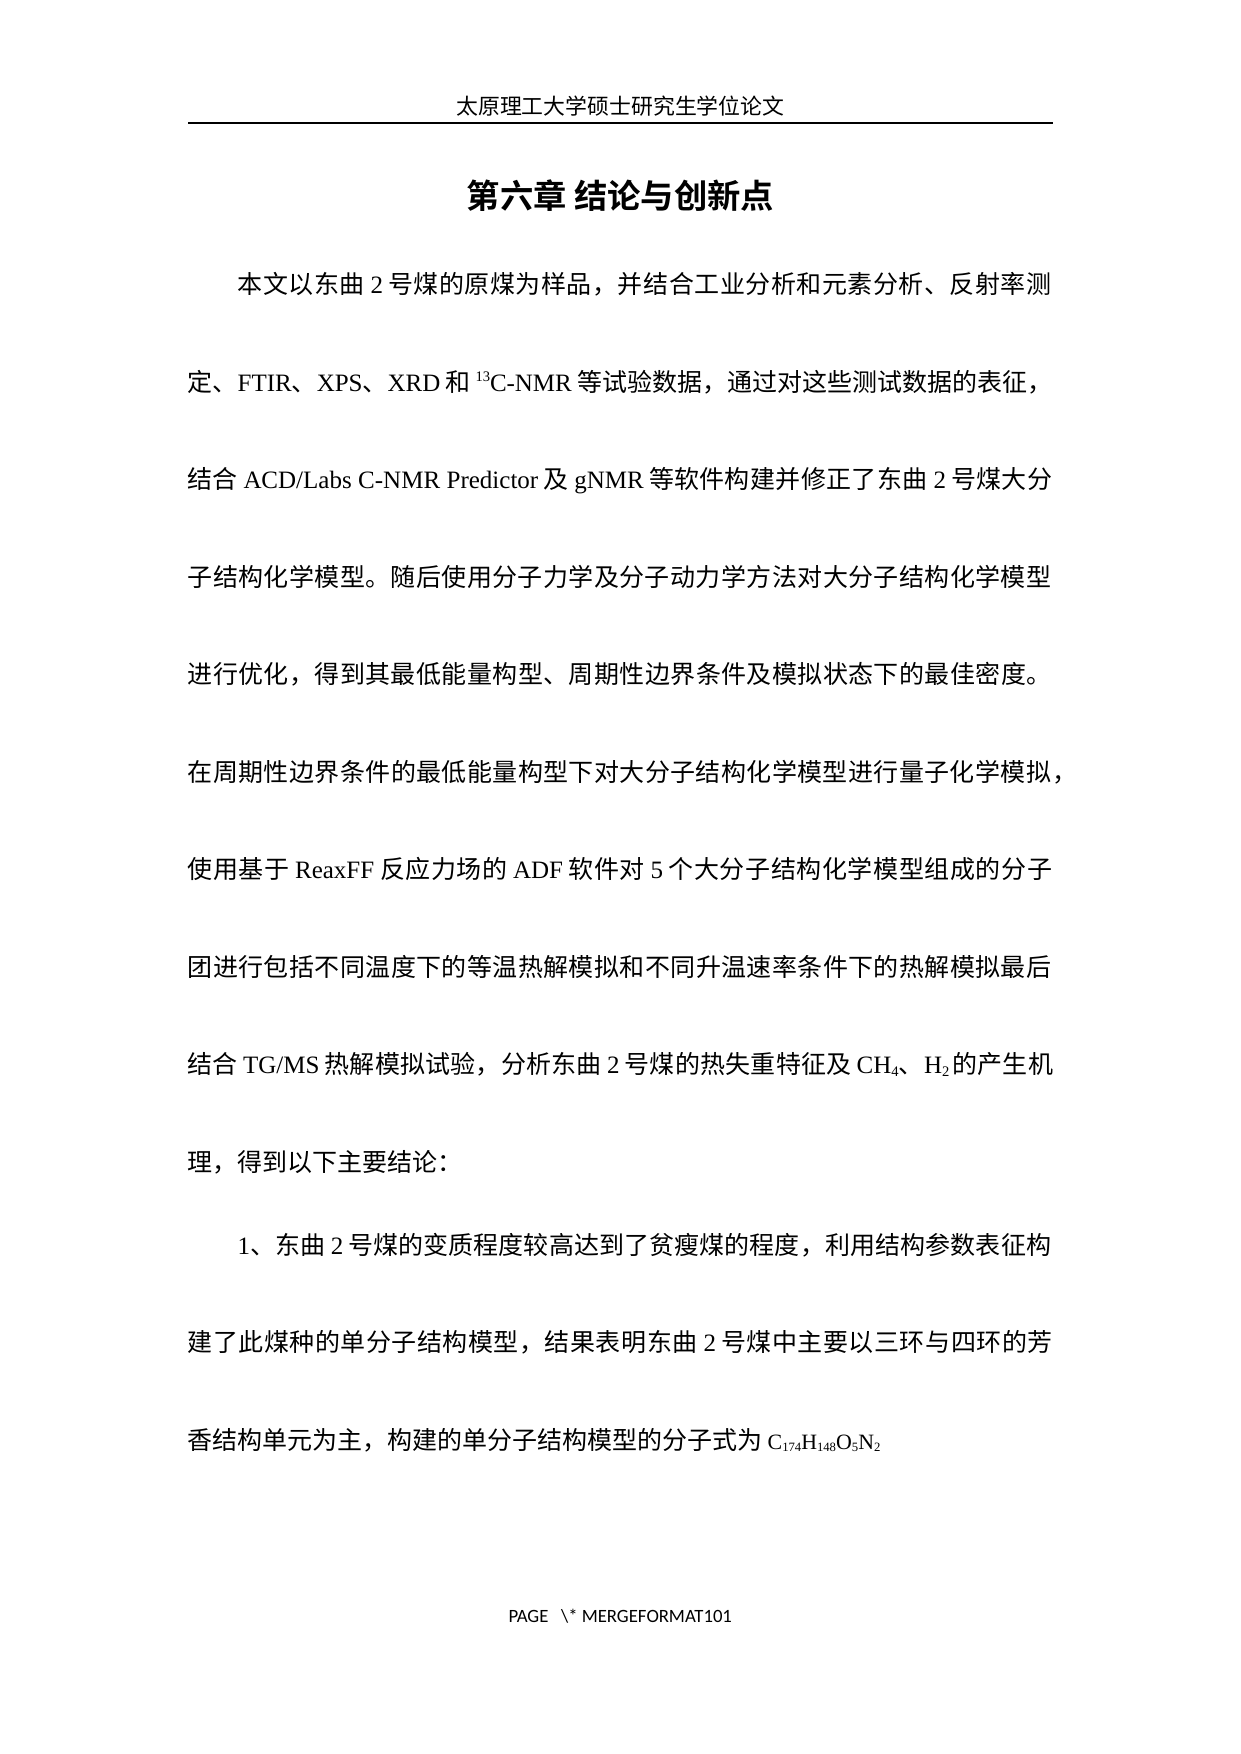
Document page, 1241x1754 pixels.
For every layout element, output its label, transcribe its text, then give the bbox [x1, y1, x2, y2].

text 第六章 结论与创新点 [187, 161, 1053, 226]
text 本文以东曲2号煤的原煤为样品，并结合工业分析和元素分析、反射率测定、FTIR、XPS、XRD和13C-NMR等试验数据，通过对这些测试数据的表征，结合ACD/Labs C-NMR Predictor及gNMR等软件构建并修正了东曲2号煤大分子结构化学模型。随后使用分子力学及分子动力学方法对大分子结构化学模型进行优化，得到其最低能量构型、周期性边界条件及模拟状态下的最佳密度。在周期性边界条件的最低能量构型下对大分子结构化学模型进行量子化学模拟，使用基于ReaxFF反应力场的ADF软件对5个大分子结构化学模型组成的分子团进行包括不同温度下的等温热解模拟和不同升温速率条件下的热解模拟最后结合TG/MS热解模拟试验，分析东曲2号煤的热失重特征及CH4、H2的产生机理，得到以下主要结论： [187, 250, 1053, 1193]
text 1、东曲2号煤的变质程度较高达到了贫瘦煤的程度，利用结构参数表征构建了此煤种的单分子结构模型，结果表明东曲2号煤中主要以三环与四环的芳香结构单元为主，构建的单分子结构模型的分子式为C174H148O5N2 [187, 1211, 1053, 1471]
